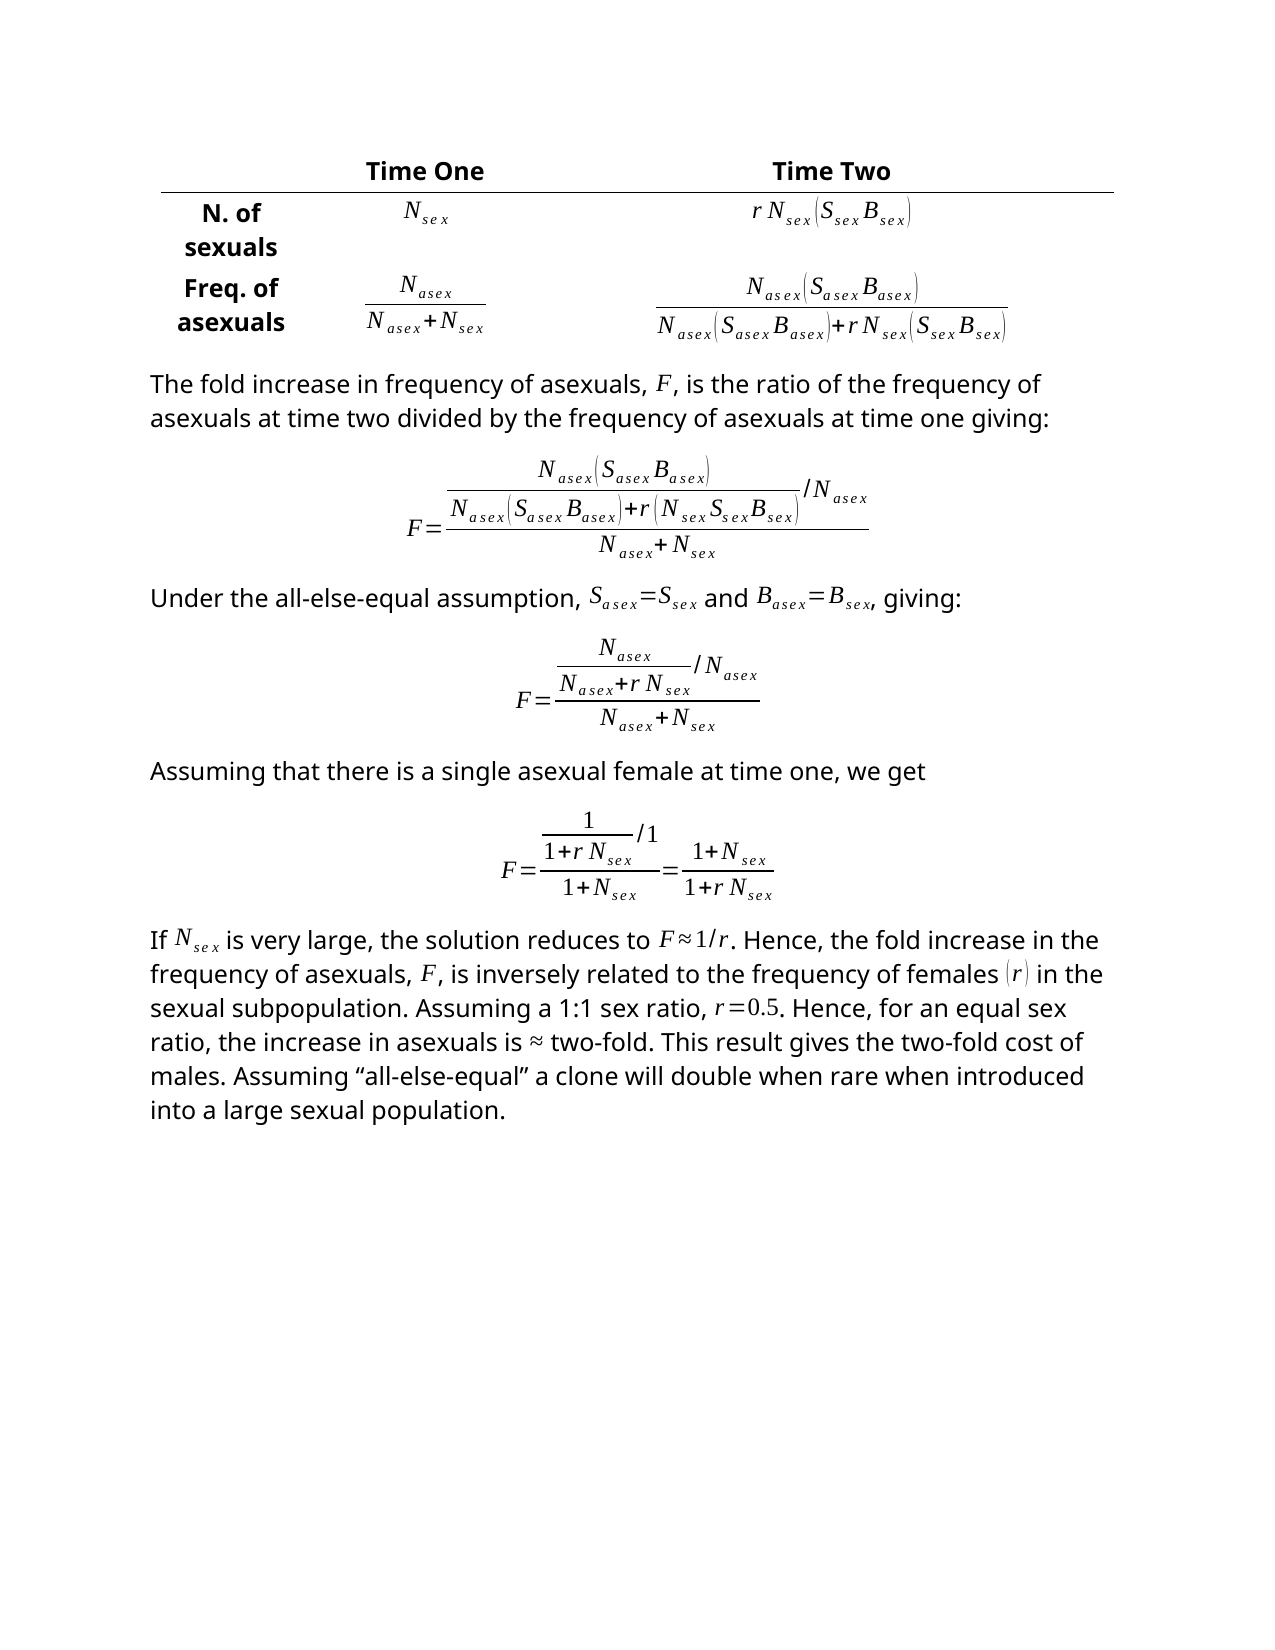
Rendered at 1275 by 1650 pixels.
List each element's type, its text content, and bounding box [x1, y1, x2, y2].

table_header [150, 150, 1125, 348]
text Under the all-else-equal assumption, and , giving: [150, 580, 1125, 614]
text If is very large, the solution reduces to . Hence, the fold increase in the frequency of asexuals, , is inversely related to the frequency of females in the sexual subpopulation. Assuming a 1:1 sex ratio, . Hence, for an equal sex ratio, the increase in asexuals is two-fold. This result gives the two-fold cost of males. Assuming “all-else-equal” a clone will double when rare when introduced into a large sexual population. [150, 923, 1125, 1127]
text Assuming that there is a single asexual female at time one, we get [150, 753, 1125, 787]
text The fold increase in frequency of asexuals, , is the ratio of the frequency of asexuals at time two divided by the frequency of asexuals at time one giving: [150, 367, 1125, 435]
